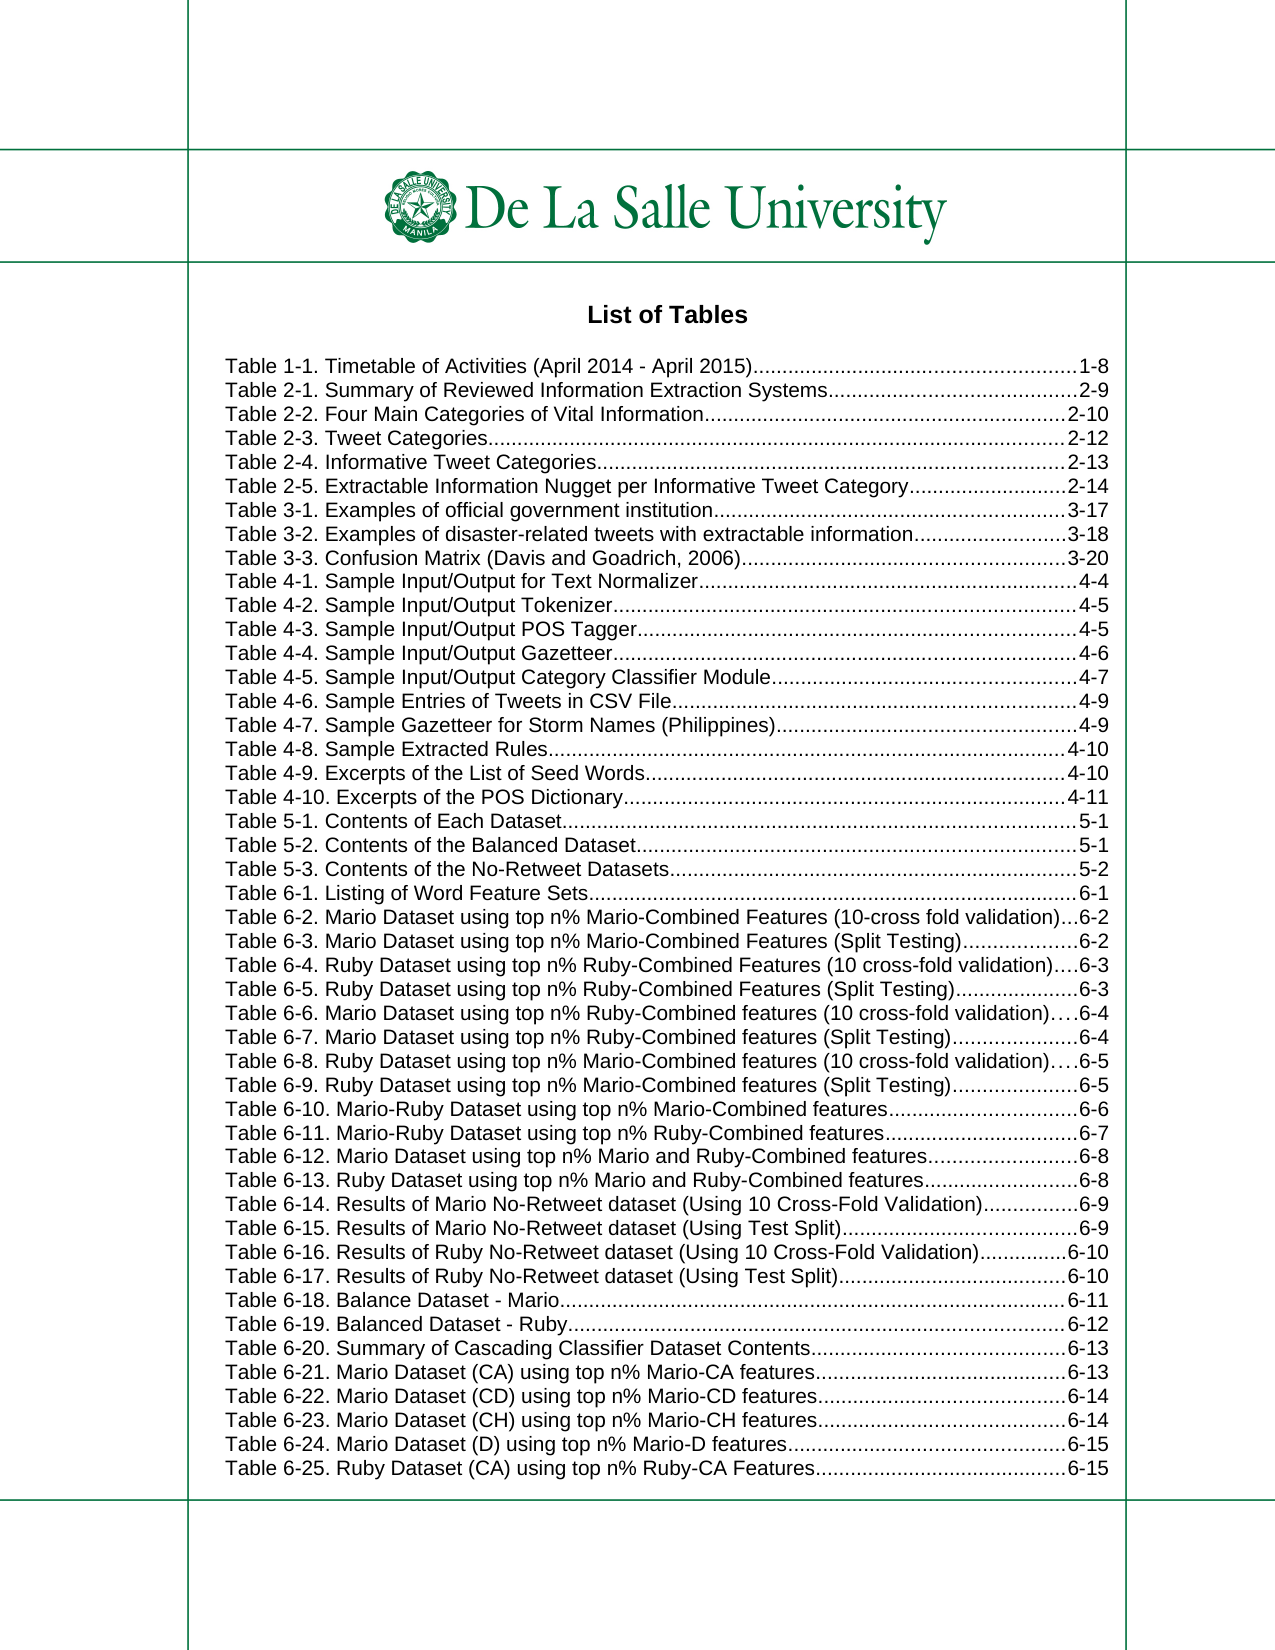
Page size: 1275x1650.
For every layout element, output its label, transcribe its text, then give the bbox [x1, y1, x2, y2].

text Table 6-24. Mario Dataset (D) using top n% Mario-D features 6-15 [225, 1432, 1110, 1456]
text Table 6-4. Ruby Dataset using top n% Ruby-Combined Features (10 cross-fold validation) 6-3 [225, 953, 1110, 977]
text Table 4-5. Sample Input/Output Category Classifier Module 4-7 [225, 665, 1110, 689]
text Table 6-3. Mario Dataset using top n% Mario-Combined Features (Split Testing) 6-2 [225, 929, 1110, 953]
text Table 6-16. Results of Ruby No-Retweet dataset (Using 10 Cross-Fold Validation) 6-10 [225, 1240, 1110, 1264]
title List of Tables [225, 300, 1110, 329]
text Table 6-23. Mario Dataset (CH) using top n% Mario-CH features 6-14 [225, 1408, 1110, 1432]
text Table 1-1. Timetable of Activities (April 2014 - April 2015) 1-8 [225, 354, 1110, 378]
text Table 6-1. Listing of Word Feature Sets 6-1 [225, 881, 1110, 905]
text Table 6-25. Ruby Dataset (CA) using top n% Ruby-CA Features 6-15 [225, 1456, 1110, 1480]
text Table 6-15. Results of Mario No-Retweet dataset (Using Test Split) 6-9 [225, 1216, 1110, 1240]
text Table 5-3. Contents of the No-Retweet Datasets 5-2 [225, 857, 1110, 881]
text Table 6-19. Balanced Dataset - Ruby 6-12 [225, 1312, 1110, 1336]
text Table 6-18. Balance Dataset - Mario 6-11 [225, 1288, 1110, 1312]
text Table 6-7. Mario Dataset using top n% Ruby-Combined features (Split Testing) 6-4 [225, 1024, 1110, 1048]
text Table 6-2. Mario Dataset using top n% Mario-Combined Features (10-cross fold validation) 6-2 [225, 905, 1110, 929]
text Table 6-17. Results of Ruby No-Retweet dataset (Using Test Split) 6-10 [225, 1264, 1110, 1288]
text Table 3-3. Confusion Matrix (Davis and Goadrich, 2006) 3-20 [225, 545, 1110, 569]
text Table 6-5. Ruby Dataset using top n% Ruby-Combined Features (Split Testing) 6-3 [225, 977, 1110, 1001]
text Table 4-3. Sample Input/Output POS Tagger 4-5 [225, 617, 1110, 641]
text Table 6-20. Summary of Cascading Classifier Dataset Contents 6-13 [225, 1336, 1110, 1360]
text Table 6-11. Mario-Ruby Dataset using top n% Ruby-Combined features 6-7 [225, 1120, 1110, 1144]
text Table 2-2. Four Main Categories of Vital Information 2-10 [225, 402, 1110, 426]
text Table 6-12. Mario Dataset using top n% Mario and Ruby-Combined features 6-8 [225, 1144, 1110, 1168]
text Table 6-8. Ruby Dataset using top n% Mario-Combined features (10 cross-fold validation) 6-5 [225, 1048, 1110, 1072]
text Table 6-9. Ruby Dataset using top n% Mario-Combined features (Split Testing) 6-5 [225, 1072, 1110, 1096]
text Table 2-1. Summary of Reviewed Information Extraction Systems 2-9 [225, 378, 1110, 402]
text Table 6-14. Results of Mario No-Retweet dataset (Using 10 Cross-Fold Validation) 6-9 [225, 1192, 1110, 1216]
text Table 4-4. Sample Input/Output Gazetteer 4-6 [225, 641, 1110, 665]
text Table 5-2. Contents of the Balanced Dataset 5-1 [225, 833, 1110, 857]
text Table 4-6. Sample Entries of Tweets in CSV File 4-9 [225, 689, 1110, 713]
text Table 4-2. Sample Input/Output Tokenizer 4-5 [225, 593, 1110, 617]
text Table 4-1. Sample Input/Output for Text Normalizer 4-4 [225, 569, 1110, 593]
text Table 2-5. Extractable Information Nugget per Informative Tweet Category 2-14 [225, 473, 1110, 497]
text Table 6-10. Mario-Ruby Dataset using top n% Mario-Combined features 6-6 [225, 1096, 1110, 1120]
picture [0, 0, 1275, 1650]
text Table 4-8. Sample Extracted Rules 4-10 [225, 737, 1110, 761]
text Table 2-3. Tweet Categories 2-12 [225, 426, 1110, 449]
text Table 2-4. Informative Tweet Categories 2-13 [225, 449, 1110, 473]
text Table 6-21. Mario Dataset (CA) using top n% Mario-CA features 6-13 [225, 1360, 1110, 1384]
text Table 3-2. Examples of disaster-related tweets with extractable information 3-18 [225, 521, 1110, 545]
text Table 3-1. Examples of official government institution 3-17 [225, 497, 1110, 521]
text Table 4-10. Excerpts of the POS Dictionary 4-11 [225, 785, 1110, 809]
text Table 4-9. Excerpts of the List of Seed Words 4-10 [225, 761, 1110, 785]
text Table 6-6. Mario Dataset using top n% Ruby-Combined features (10 cross-fold validation) 6-4 [225, 1001, 1110, 1024]
text Table 6-22. Mario Dataset (CD) using top n% Mario-CD features 6-14 [225, 1384, 1110, 1408]
text Table 6-13. Ruby Dataset using top n% Mario and Ruby-Combined features 6-8 [225, 1168, 1110, 1192]
text Table 4-7. Sample Gazetteer for Storm Names (Philippines) 4-9 [225, 713, 1110, 737]
text Table 5-1. Contents of Each Dataset 5-1 [225, 809, 1110, 833]
